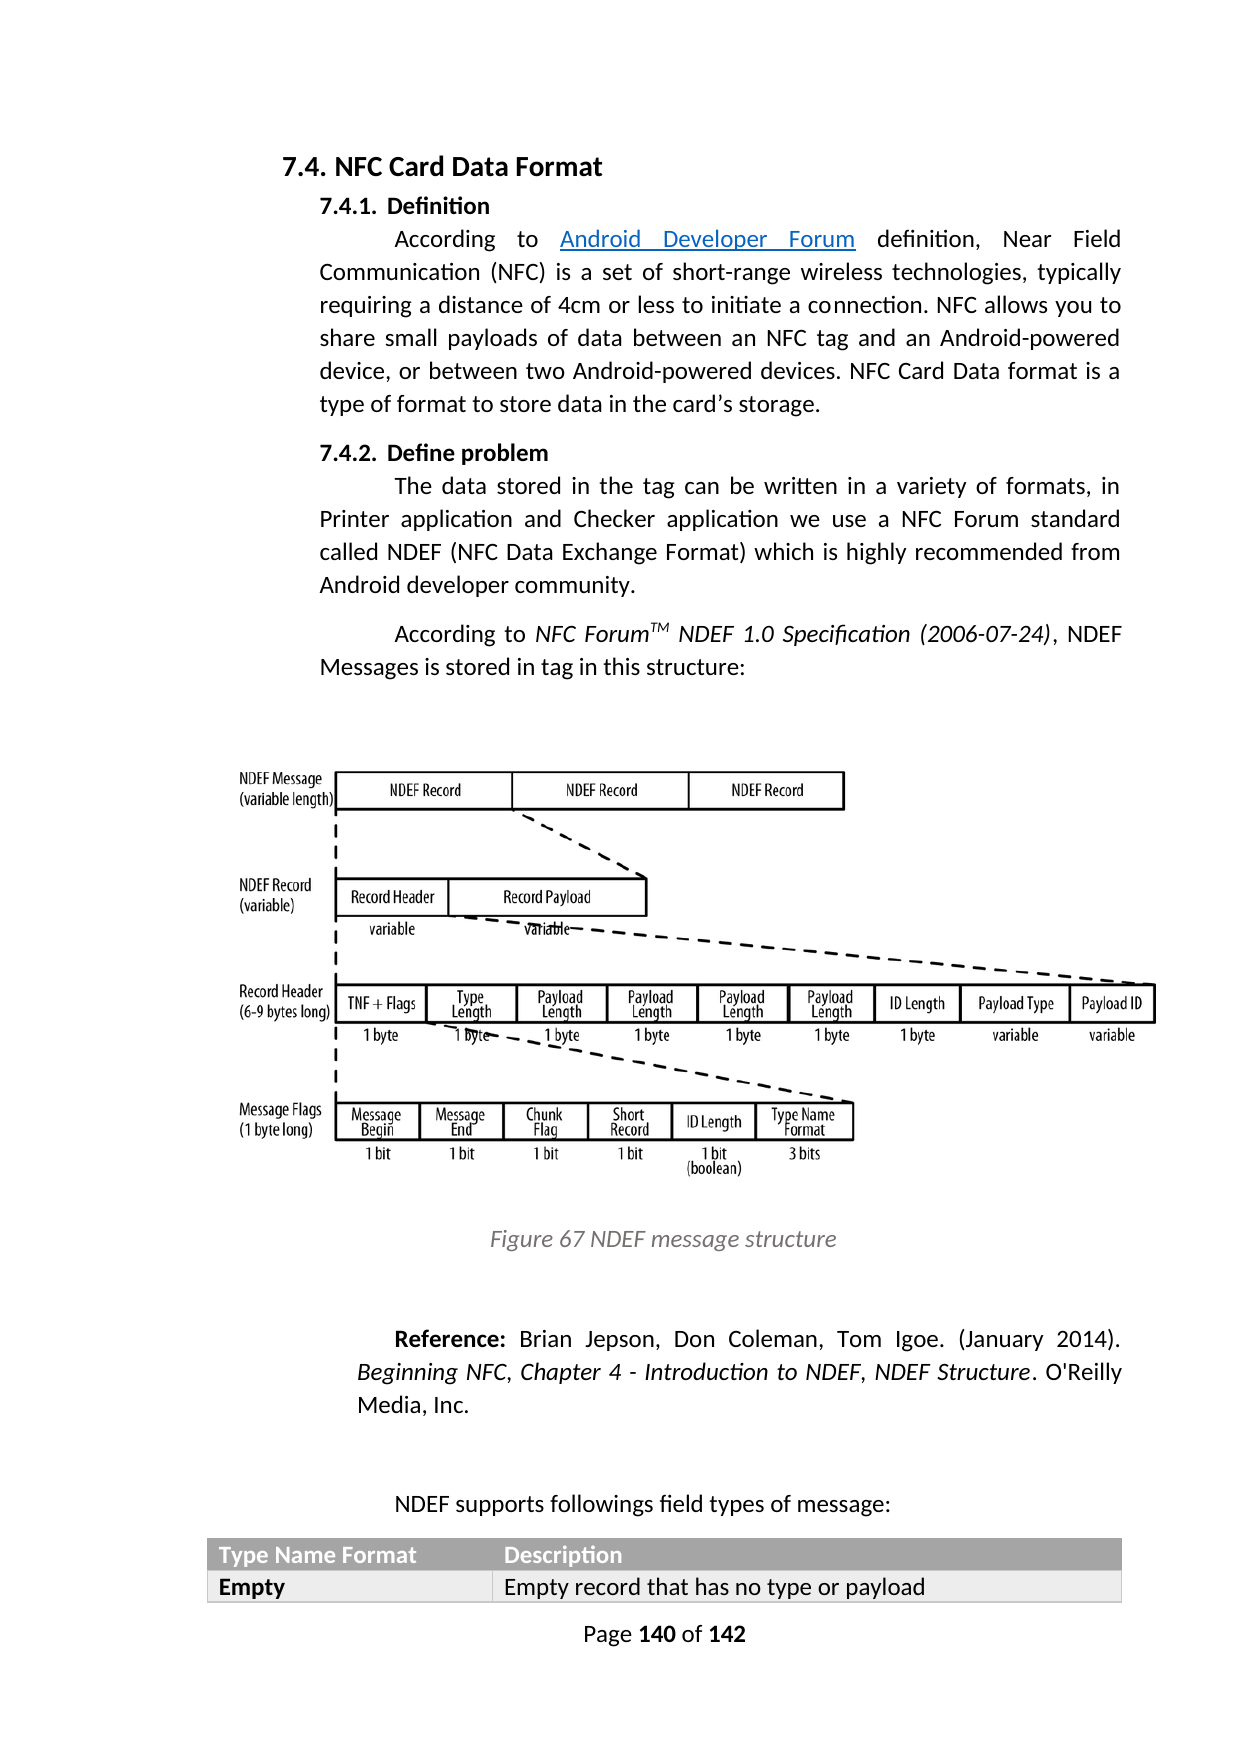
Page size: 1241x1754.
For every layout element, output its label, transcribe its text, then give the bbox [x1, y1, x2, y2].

subtitle NFC Card Data Format [282, 148, 1122, 183]
text Reference: Brian Jepson, Don Coleman, Tom Igoe. (January 2014). Beginning NFC, Chapter 4 - Introduction to NDEF, NDEF Structure. O'Reilly Media, Inc. [357, 1324, 1122, 1420]
picture [206, 750, 1181, 1204]
text NDEF supports followings field types of message: [319, 1489, 1122, 1519]
subtitle Define problem [319, 437, 1122, 468]
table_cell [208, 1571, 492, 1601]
text According to Android Developer Forum definition, Near Field Communication (NFC) is a set of short-range wireless technologies, typically requiring a distance of 4cm or less to initiate a connection. NFC allows you to share small payloads of data between an NFC tag and an Android-powered device, or between two Android-powered devices. NFC Card Data format is a type of format to store data in the card’s storage. [319, 223, 1122, 418]
text According to NFC ForumTM NDEF 1.0 Specification (2006-07-24), NDEF Messages is stored in tag in this structure: [319, 619, 1122, 682]
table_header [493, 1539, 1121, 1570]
text The data stored in the tag can be written in a variety of formats, in Printer application and Checker application we use a NFC Forum standard called NDEF (NFC Data Exchange Format) which is highly recommended from Android developer community. [319, 470, 1122, 599]
subtitle Definition [319, 190, 1122, 221]
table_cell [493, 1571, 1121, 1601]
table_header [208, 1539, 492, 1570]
